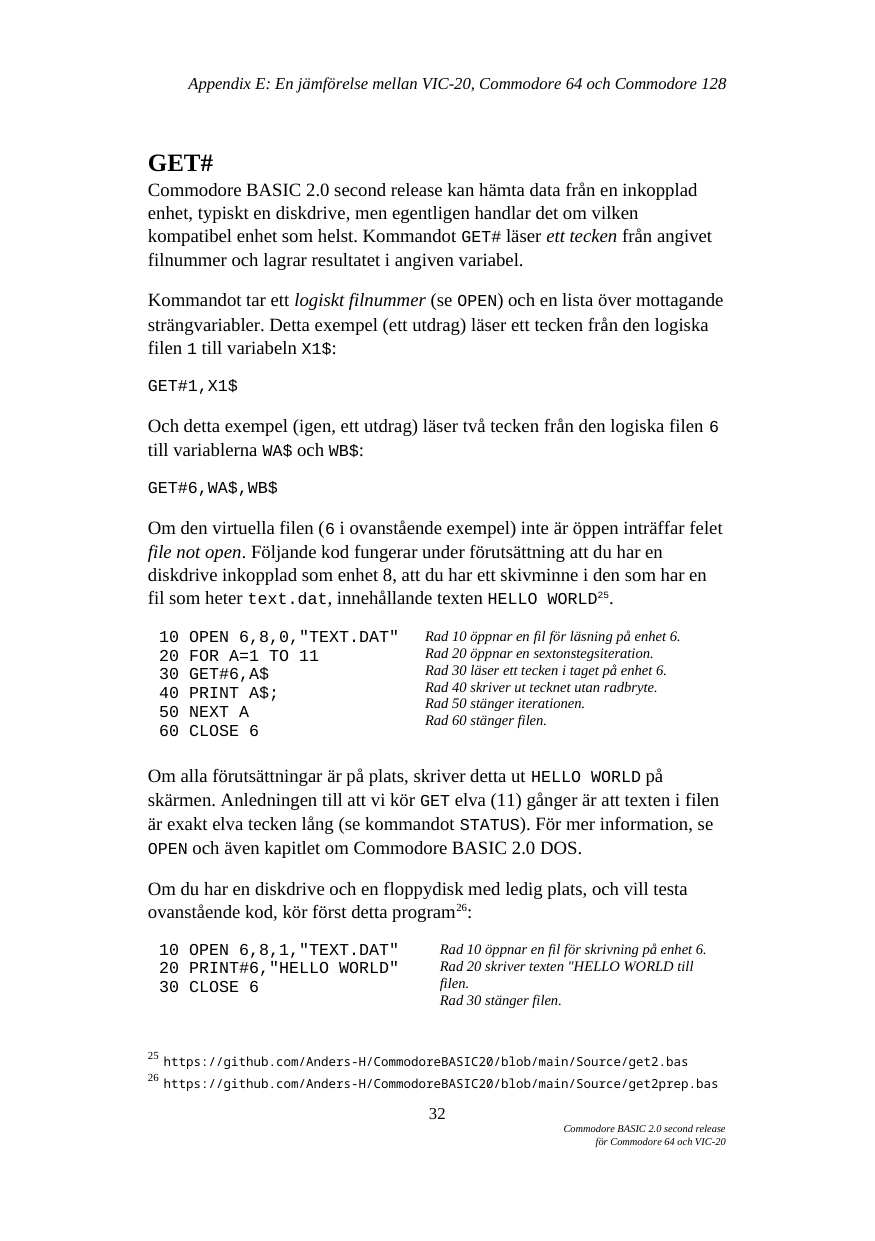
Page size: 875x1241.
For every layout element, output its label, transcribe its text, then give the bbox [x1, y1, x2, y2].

text Om alla förutsättningar är på plats, skriver detta ut HELLO WORLD på skärmen. Anledningen till att vi kör GET elva (11) gånger är att texten i filen är exakt elva tecken lång (se kommandot STATUS). För mer information, se OPEN och även kapitlet om Commodore BASIC 2.0 DOS. [148, 741, 726, 859]
subtitle GET# [148, 148, 726, 176]
text Om du har en diskdrive och en floppydisk med ledig plats, och vill testa ovanstående kod, kör först detta program: [148, 878, 726, 923]
table_header 10 OPEN 6,8,0,"TEXT.DAT" 20 FOR A=1 TO 11 30 GET#6,A$ 40 PRINT A$; 50 NEXT A 60 CLOSE 6 [148, 628, 413, 741]
text Kommandot tar ett logiskt filnummer (se OPEN) och en lista över mottagande strängvariabler. Detta exempel (ett utdrag) läser ett tecken från den logiska filen 1 till variabeln X1$: [148, 289, 726, 359]
text GET#6,WA$,WB$ [148, 480, 726, 498]
table_header Rad 10 öppnar en fil för läsning på enhet 6. Rad 20 öppnar en sextonstegsiteration. Rad 30 läser ett tecken i taget på enhet 6. Rad 40 skriver ut tecknet utan radbryte. Rad 50 stänger iterationen. Rad 60 stänger filen. [414, 628, 725, 741]
text GET#1,X1$ [148, 378, 726, 396]
text Om den virtuella filen (6 i ovanstående exempel) inte är öppen inträffar felet file not open. Följande kod fungerar under förutsättning att du har en diskdrive inkopplad som enhet 8, att du har ett skivminne i den som har en fil som heter text.dat, innehållande texten HELLO WORLD. [148, 517, 726, 610]
text Och detta exempel (igen, ett utdrag) läser två tecken från den logiska filen 6 till variablerna WA$ och WB$: [148, 414, 726, 461]
table_header Rad 10 öppnar en fil för skrivning på enhet 6. Rad 20 skriver texten "HELLO WORLD till filen. Rad 30 stänger filen. [428, 941, 725, 1017]
text Commodore BASIC 2.0 second release kan hämta data från en inkopplad enhet, typiskt en diskdrive, men egentligen handlar det om vilken kompatibel enhet som helst. Kommandot GET# läser ett tecken från angivet filnummer och lagrar resultatet i angiven variabel. [148, 179, 726, 271]
table_header 10 OPEN 6,8,1,"TEXT.DAT" 20 PRINT#6,"HELLO WORLD" 30 CLOSE 6 [148, 941, 428, 1017]
